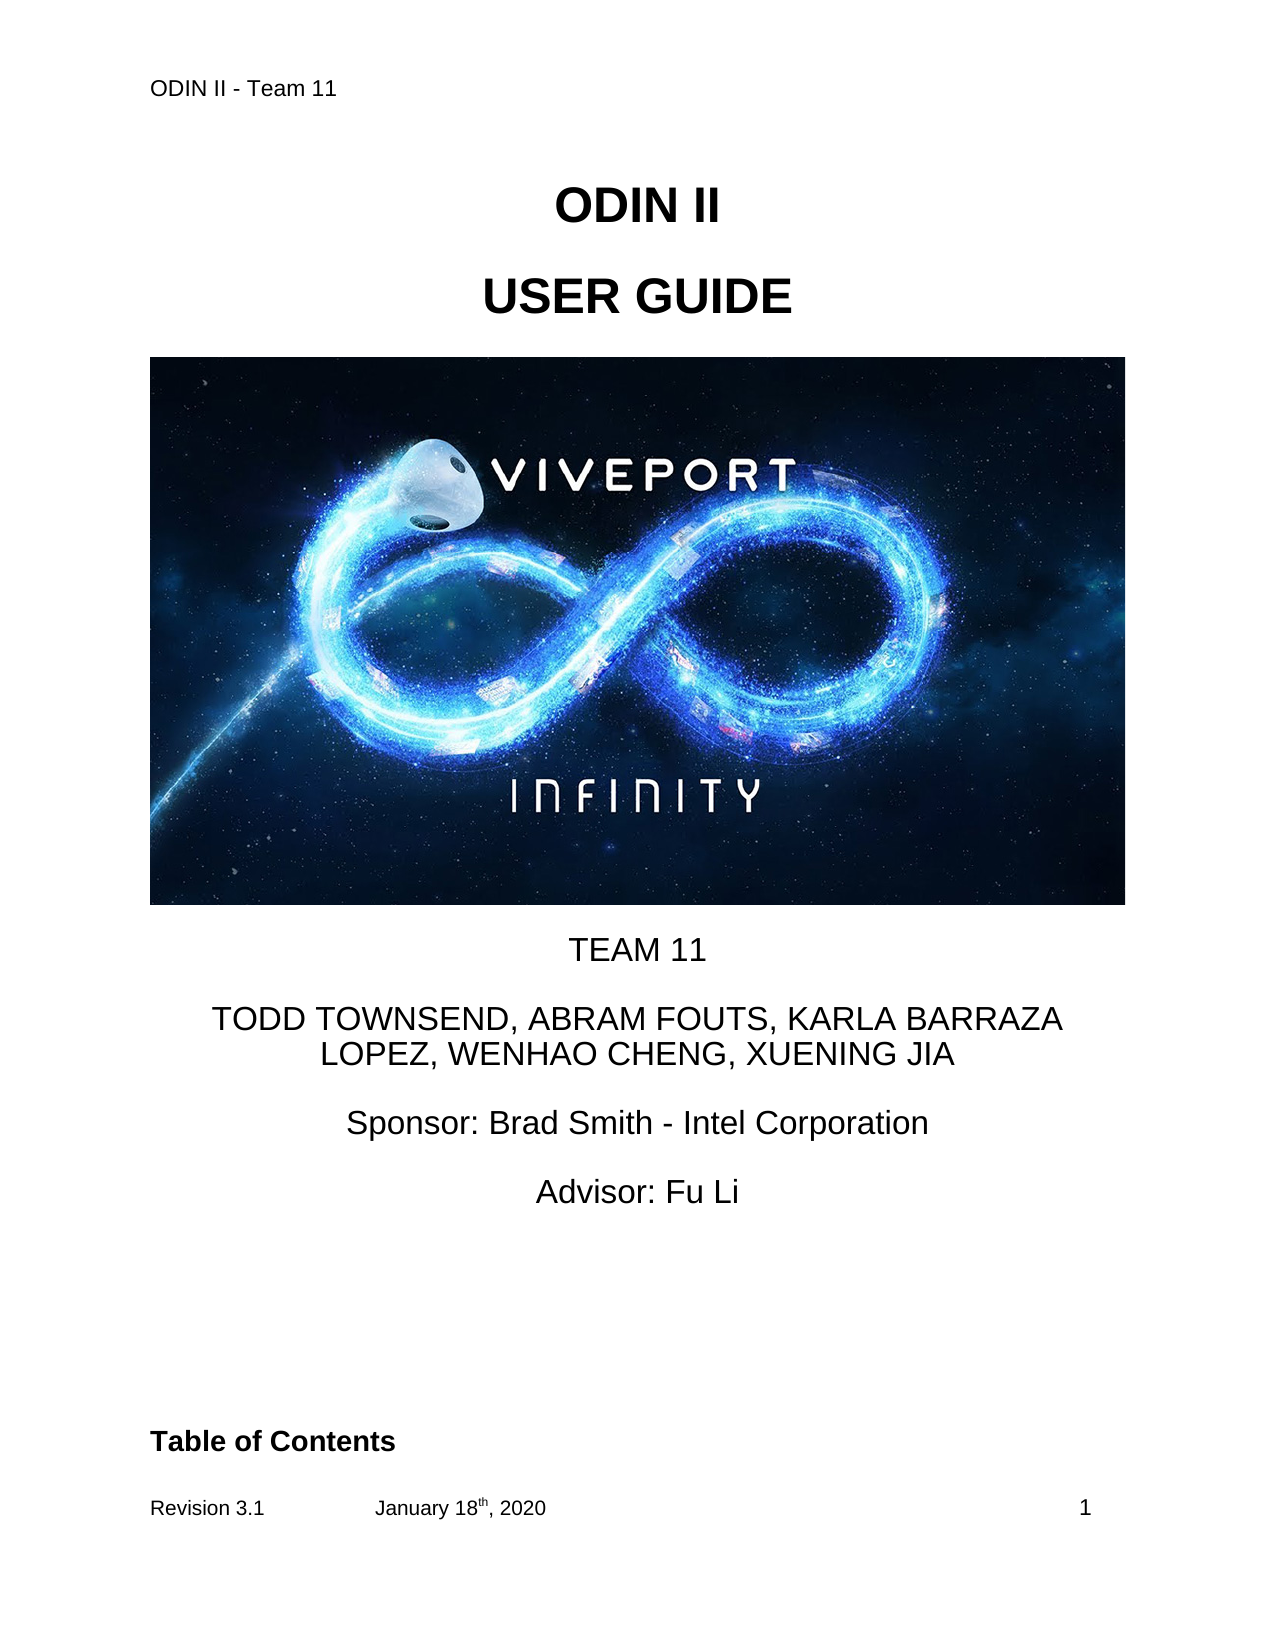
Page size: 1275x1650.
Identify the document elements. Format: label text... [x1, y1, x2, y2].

text USER GUIDE [150, 266, 1125, 323]
text TEAM 11 [150, 934, 1125, 968]
text ODIN II [150, 175, 1125, 232]
picture [150, 357, 1125, 905]
text Table of Contents [150, 1423, 1125, 1457]
text Sponsor: Brad Smith - Intel Corporation [150, 1107, 1125, 1141]
text Advisor: Fu Li [150, 1176, 1125, 1211]
text TODD TOWNSEND, ABRAM FOUTS, KARLA BARRAZA LOPEZ, WENHAO CHENG, XUENING JIA [150, 1003, 1125, 1072]
